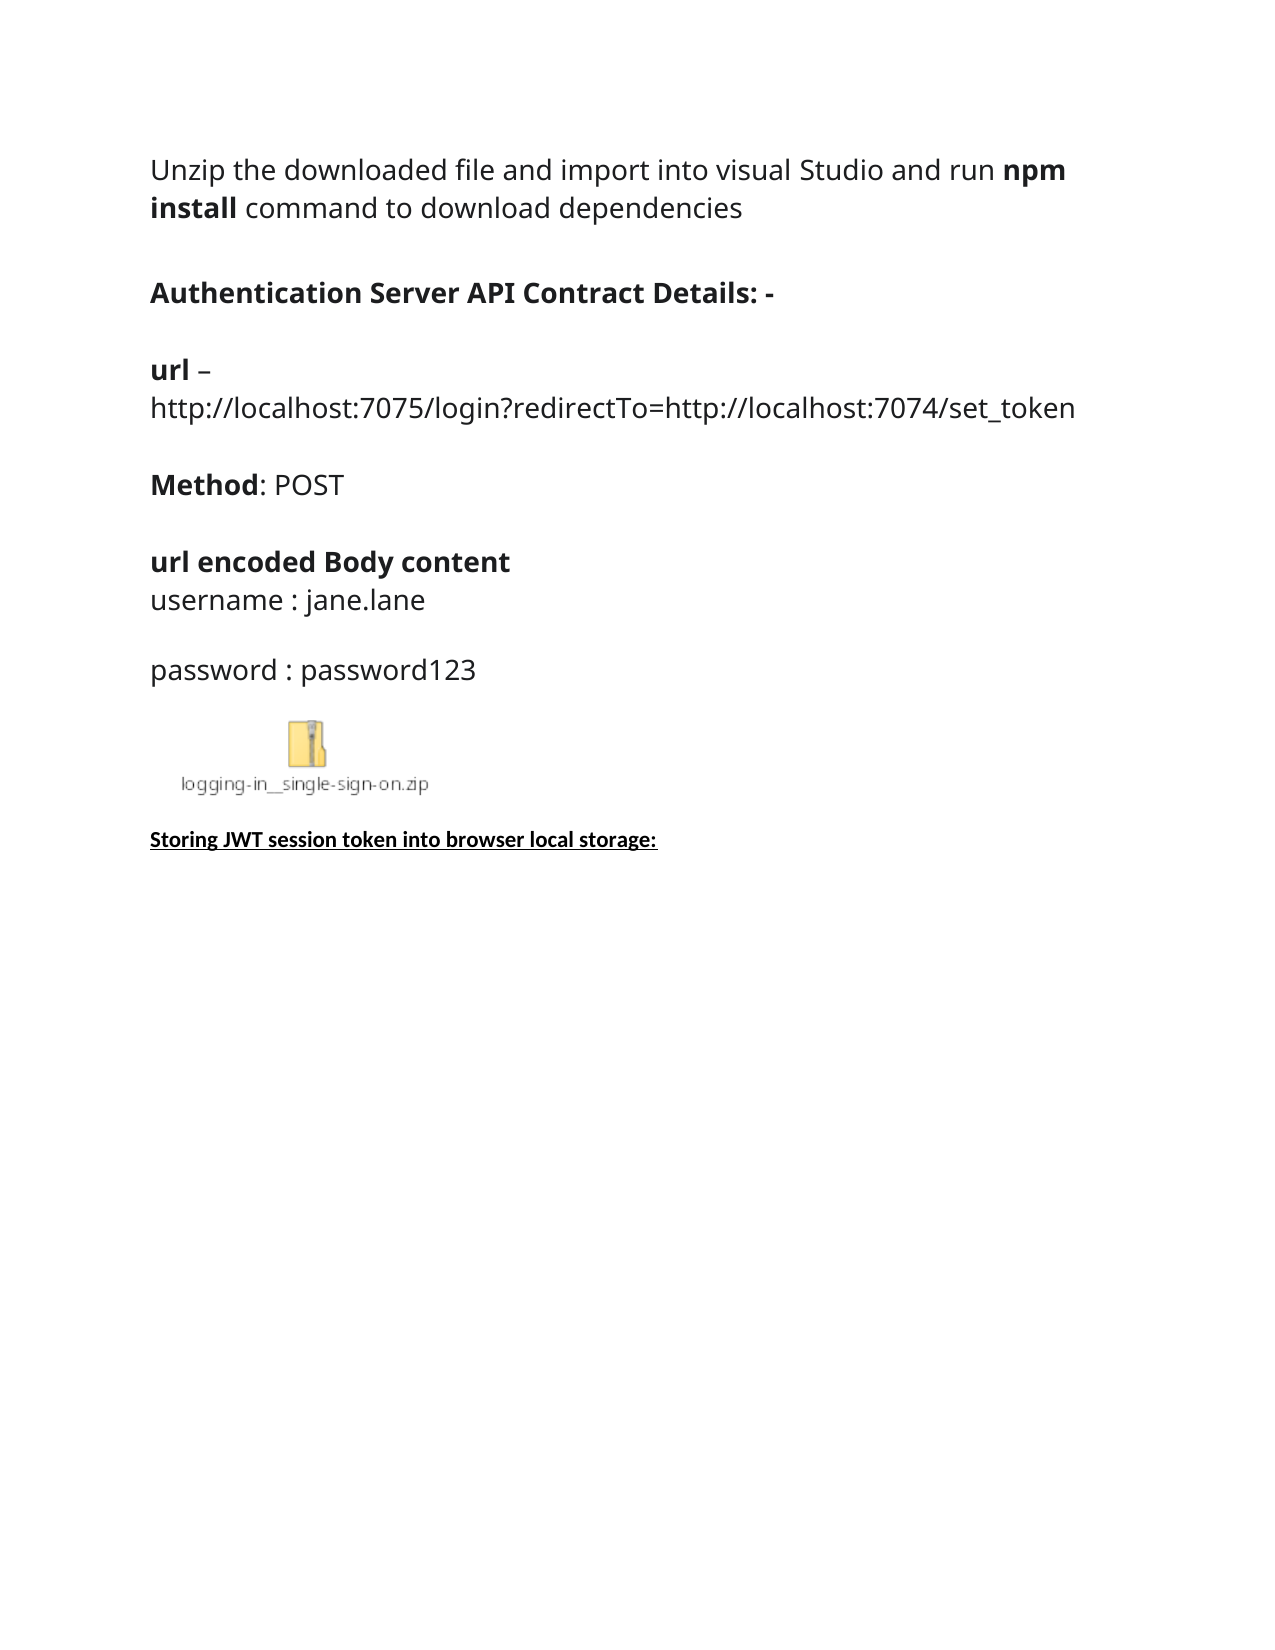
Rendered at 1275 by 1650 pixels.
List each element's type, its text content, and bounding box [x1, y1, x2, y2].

text username : jane.lane [150, 580, 1125, 618]
text Unzip the downloaded file and import into visual Studio and run npm install command to download dependencies [150, 150, 1125, 227]
text Storing JWT session token into browser local storage: [150, 825, 1125, 853]
text password : password123 [150, 650, 1125, 688]
text Method: POST [150, 427, 1125, 503]
text Authentication Server API Contract Details: - [150, 273, 1125, 312]
text url – http://localhost:7075/login?redirectTo=http://localhost:7074/set_token [150, 350, 1125, 427]
text url encoded Body content [150, 542, 1125, 580]
